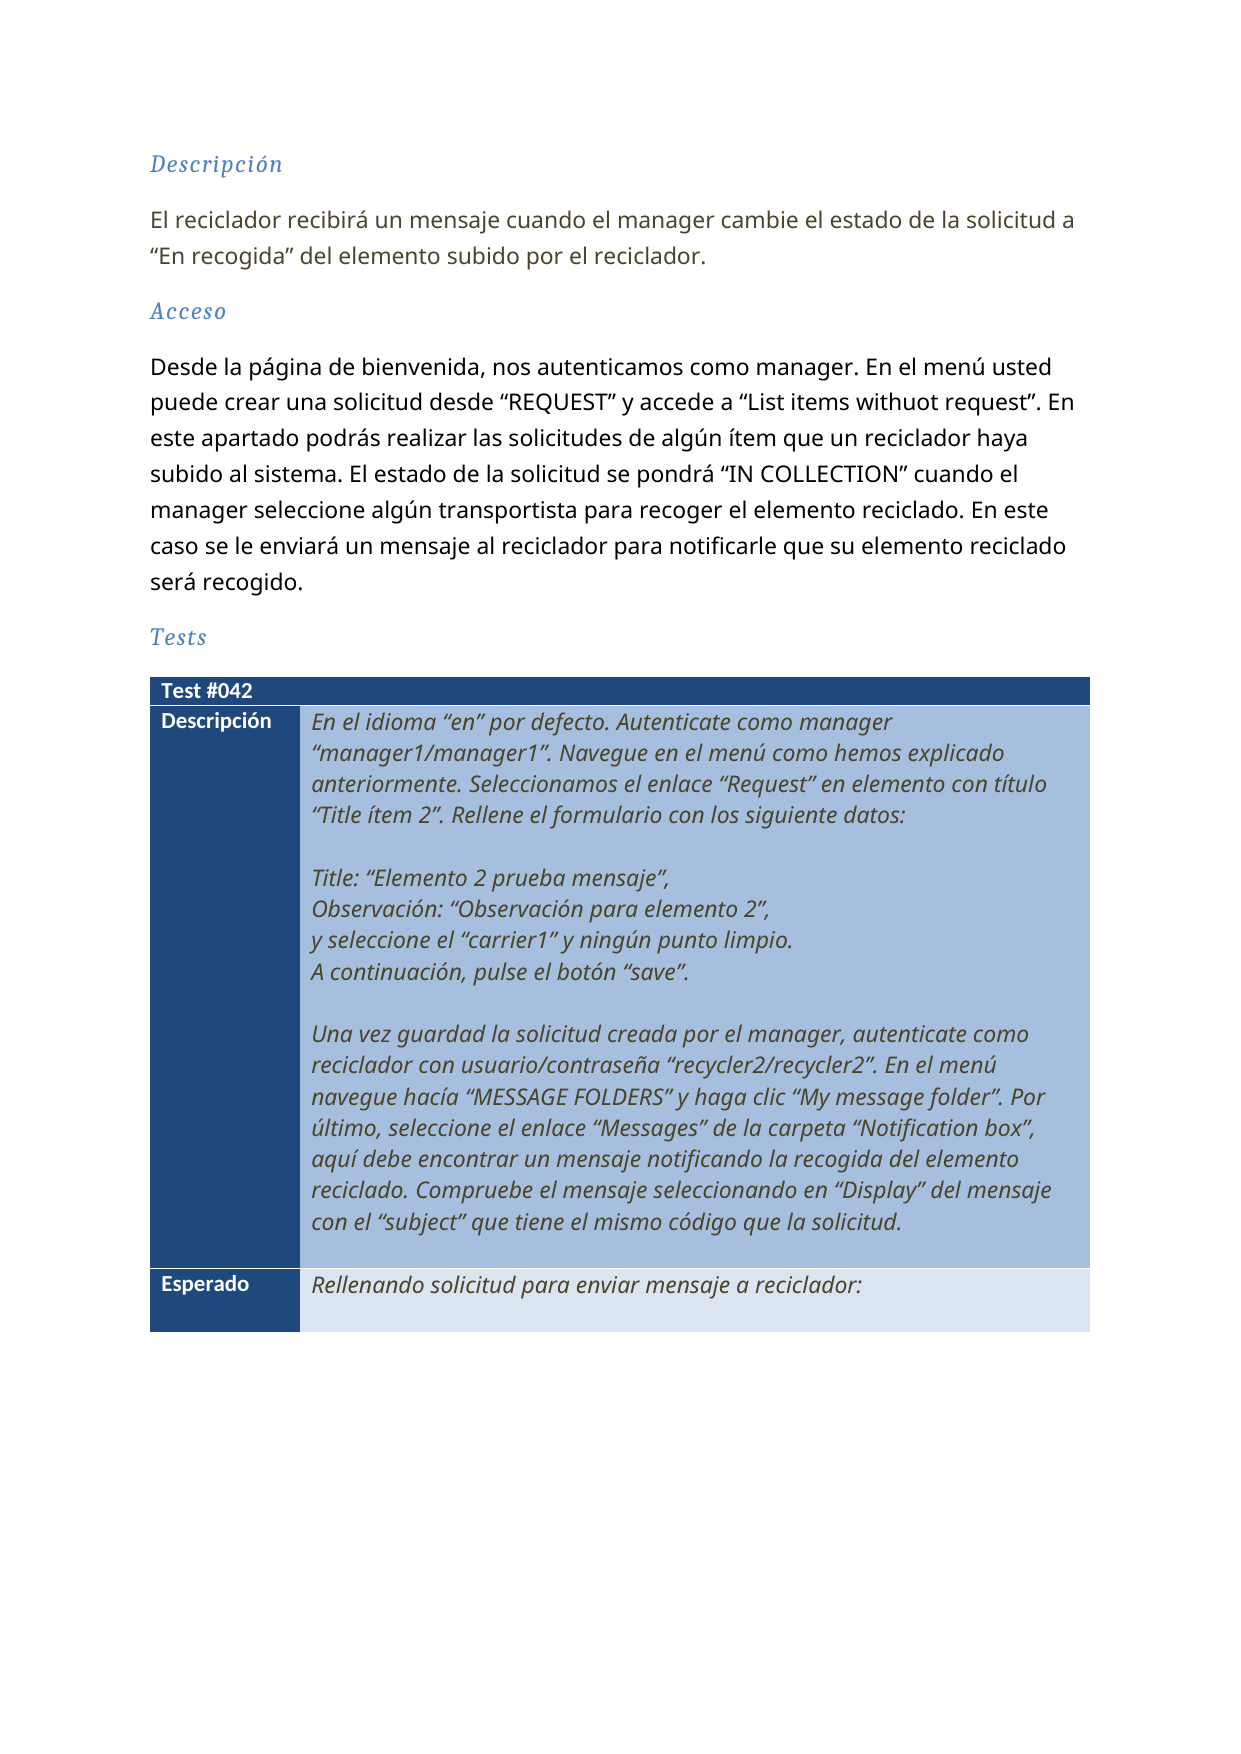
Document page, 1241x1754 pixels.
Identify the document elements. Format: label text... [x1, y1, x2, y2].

subtitle Descripción [150, 150, 1090, 179]
table_cell Descripción [150, 706, 300, 1268]
table_cell Esperado [150, 1269, 300, 1332]
text Desde la página de bienvenida, nos autenticamos como manager. En el menú usted puede crear una solicitud desde “REQUEST” y accede a “List items withuot request”. En este apartado podrás realizar las solicitudes de algún ítem que un reciclador haya subido al sistema. El estado de la solicitud se pondrá “IN COLLECTION” cuando el manager seleccione algún transportista para recoger el elemento reciclado. En este caso se le enviará un mensaje al reciclador para notificarle que su elemento reciclado será recogido. [150, 350, 1090, 597]
subtitle Acceso [150, 297, 1090, 325]
table_header Test #042 [150, 677, 1090, 705]
text El reciclador recibirá un mensaje cuando el manager cambie el estado de la solicitud a “En recogida” del elemento subido por el reciclador. [150, 204, 1090, 271]
subtitle Tests [150, 623, 1090, 652]
table_cell En el idioma “en” por defecto. Autenticate como manager “manager1/manager1”. Navegue en el menú como hemos explicado anteriormente. Seleccionamos el enlace “Request” en elemento con título “Title ítem 2”. Rellene el formulario con los siguiente datos: Title: “Elemento 2 prueba mensaje”, Observación: “Observación para elemento 2”, y seleccione el “carrier1” y ningún punto limpio. A continuación, pulse el botón “save”. Una vez guardad la solicitud creada por el manager, autenticate como reciclador con usuario/contraseña “recycler2/recycler2”. En el menú navegue hacía “MESSAGE FOLDERS” y haga clic “My message folder”. Por último, seleccione el enlace “Messages” de la carpeta “Notification box”, aquí debe encontrar un mensaje notificando la recogida del elemento reciclado. Compruebe el mensaje seleccionando en “Display” del mensaje con el “subject” que tiene el mismo código que la solicitud. [300, 706, 1090, 1268]
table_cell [300, 1269, 1090, 1332]
